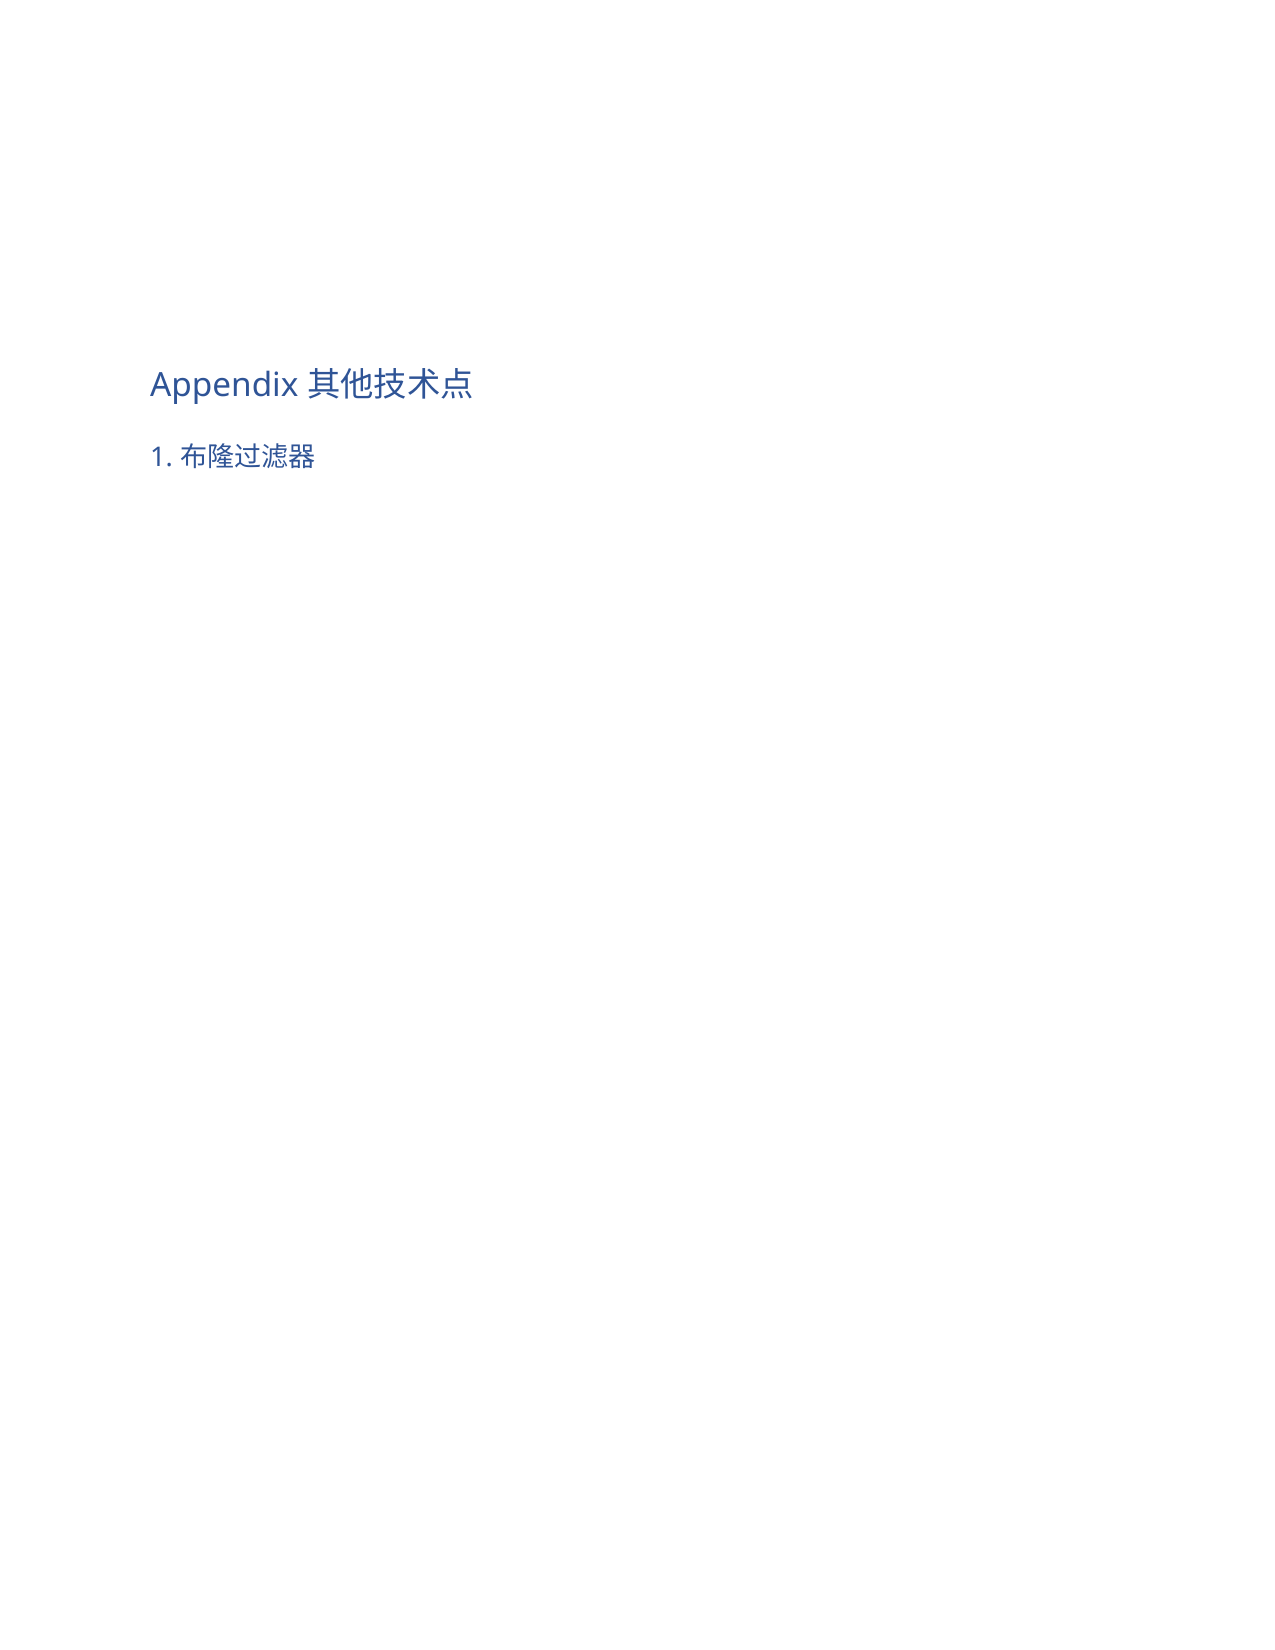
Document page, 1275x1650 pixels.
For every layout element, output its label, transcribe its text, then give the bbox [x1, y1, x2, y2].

subtitle Appendix 其他技术点 [150, 358, 1125, 406]
subtitle 1. 布隆过滤器 [150, 435, 1125, 474]
